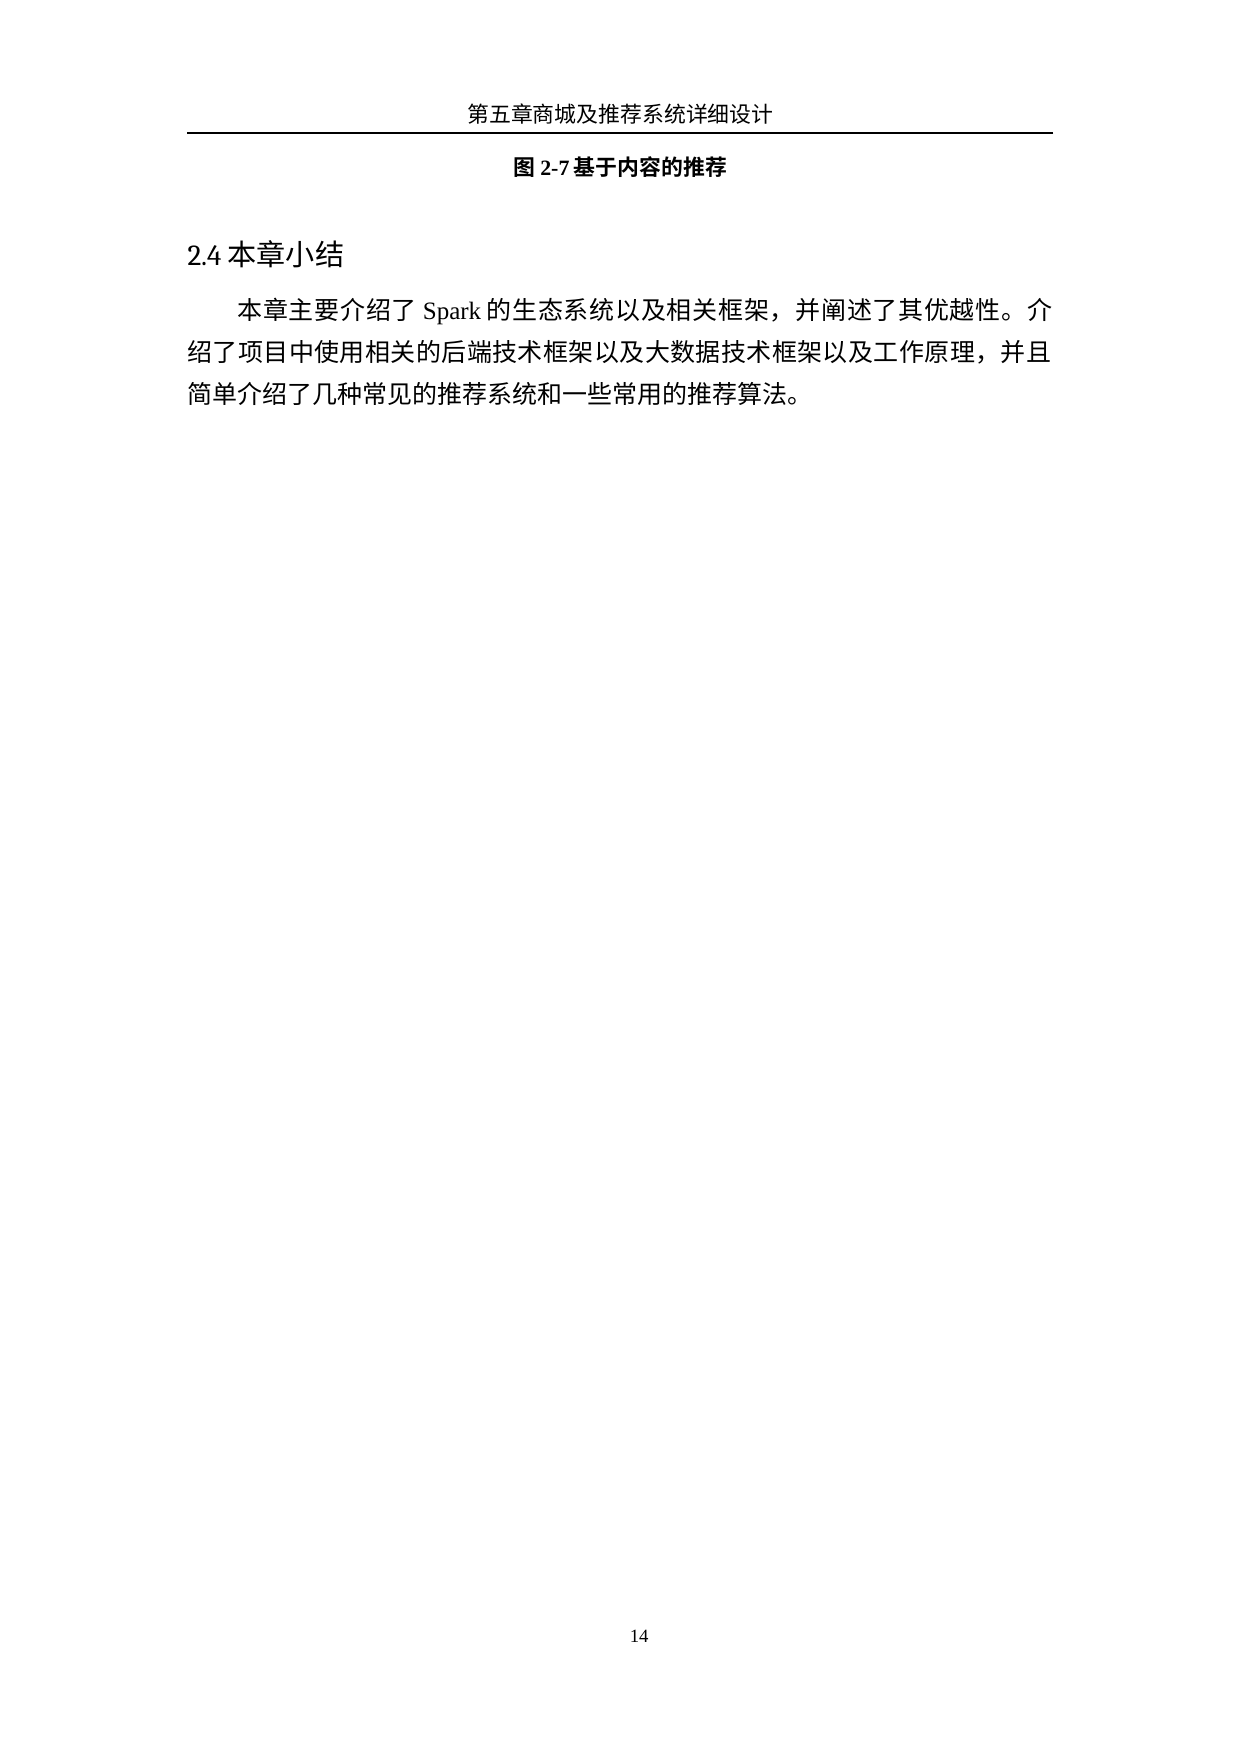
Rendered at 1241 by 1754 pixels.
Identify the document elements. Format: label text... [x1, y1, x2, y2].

text 本章主要介绍了Spark的生态系统以及相关框架，并阐述了其优越性。介绍了项目中使用相关的后端技术框架以及大数据技术框架以及工作原理，并且简单介绍了几种常见的推荐系统和一些常用的推荐算法。 [187, 286, 1053, 411]
text 图 2-7基于内容的推荐 [187, 150, 1053, 182]
subtitle 2.4本章小结 [187, 232, 1053, 274]
